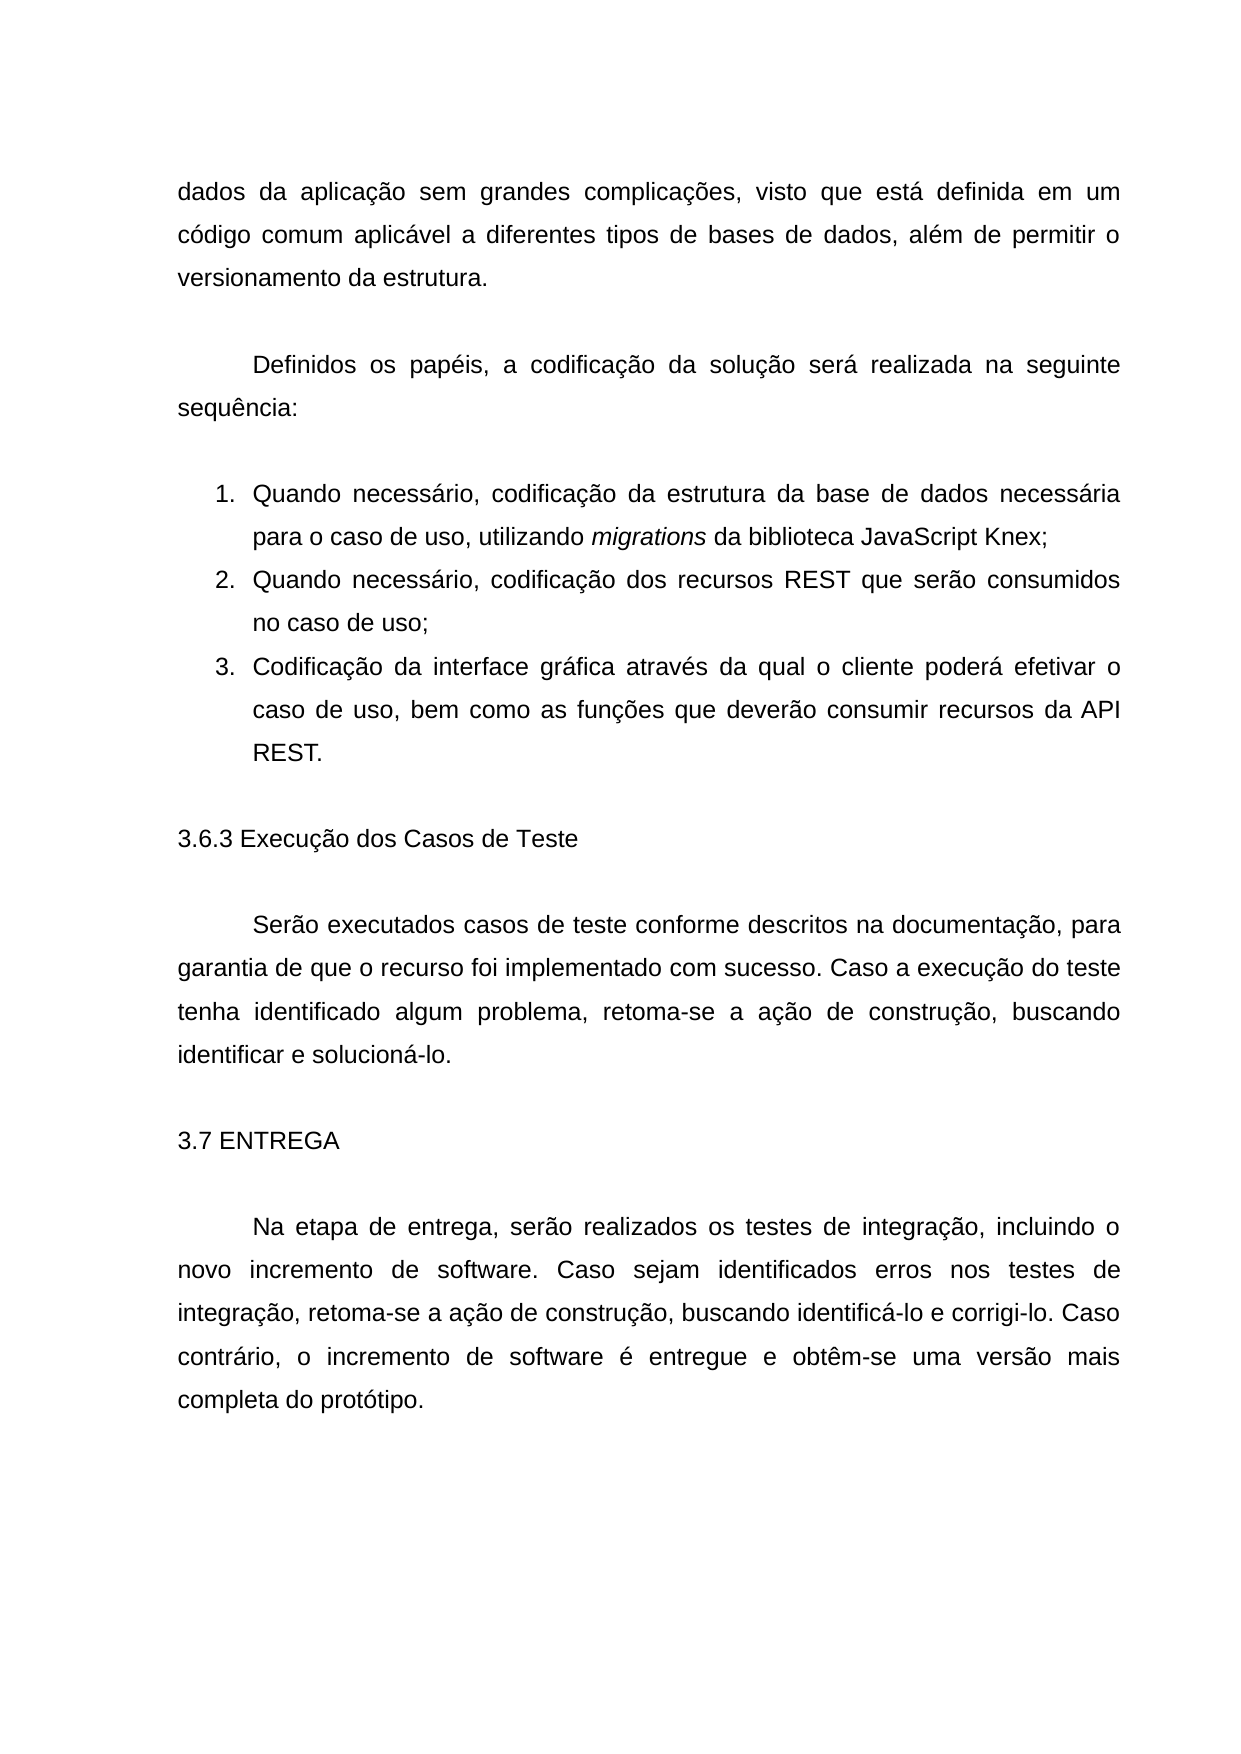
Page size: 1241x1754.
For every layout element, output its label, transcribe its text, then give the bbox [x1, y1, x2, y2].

subtitle 3.7 ENTREGA [177, 1126, 1122, 1155]
text Na etapa de entrega, serão realizados os testes de integração, incluindo o novo incremento de software. Caso sejam identificados erros nos testes de integração, retoma-se a ação de construção, buscando identificá-lo e corrigi-lo. Caso contrário, o incremento de software é entregue e obtêm-se uma versão mais completa do protótipo. [177, 1212, 1122, 1413]
text Serão executados casos de teste conforme descritos na documentação, para garantia de que o recurso foi implementado com sucesso. Caso a execução do teste tenha identificado algum problema, retoma-se a ação de construção, buscando identificar e solucioná-lo. [177, 910, 1122, 1068]
list Quando necessário, codificação da estrutura da base de dados necessária para o caso de uso, utilizando migrations da biblioteca JavaScript Knex; [215, 479, 1122, 551]
subtitle 3.6.3 Execução dos Casos de Teste [177, 824, 1122, 853]
list Quando necessário, codificação dos recursos REST que serão consumidos no caso de uso; [215, 565, 1122, 637]
text Definidos os papéis, a codificação da solução será realizada na seguinte sequência: [177, 350, 1122, 422]
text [177, 177, 1122, 292]
list Codificação da interface gráfica através da qual o cliente poderá efetivar o caso de uso, bem como as funções que deverão consumir recursos da API REST. [215, 652, 1122, 767]
